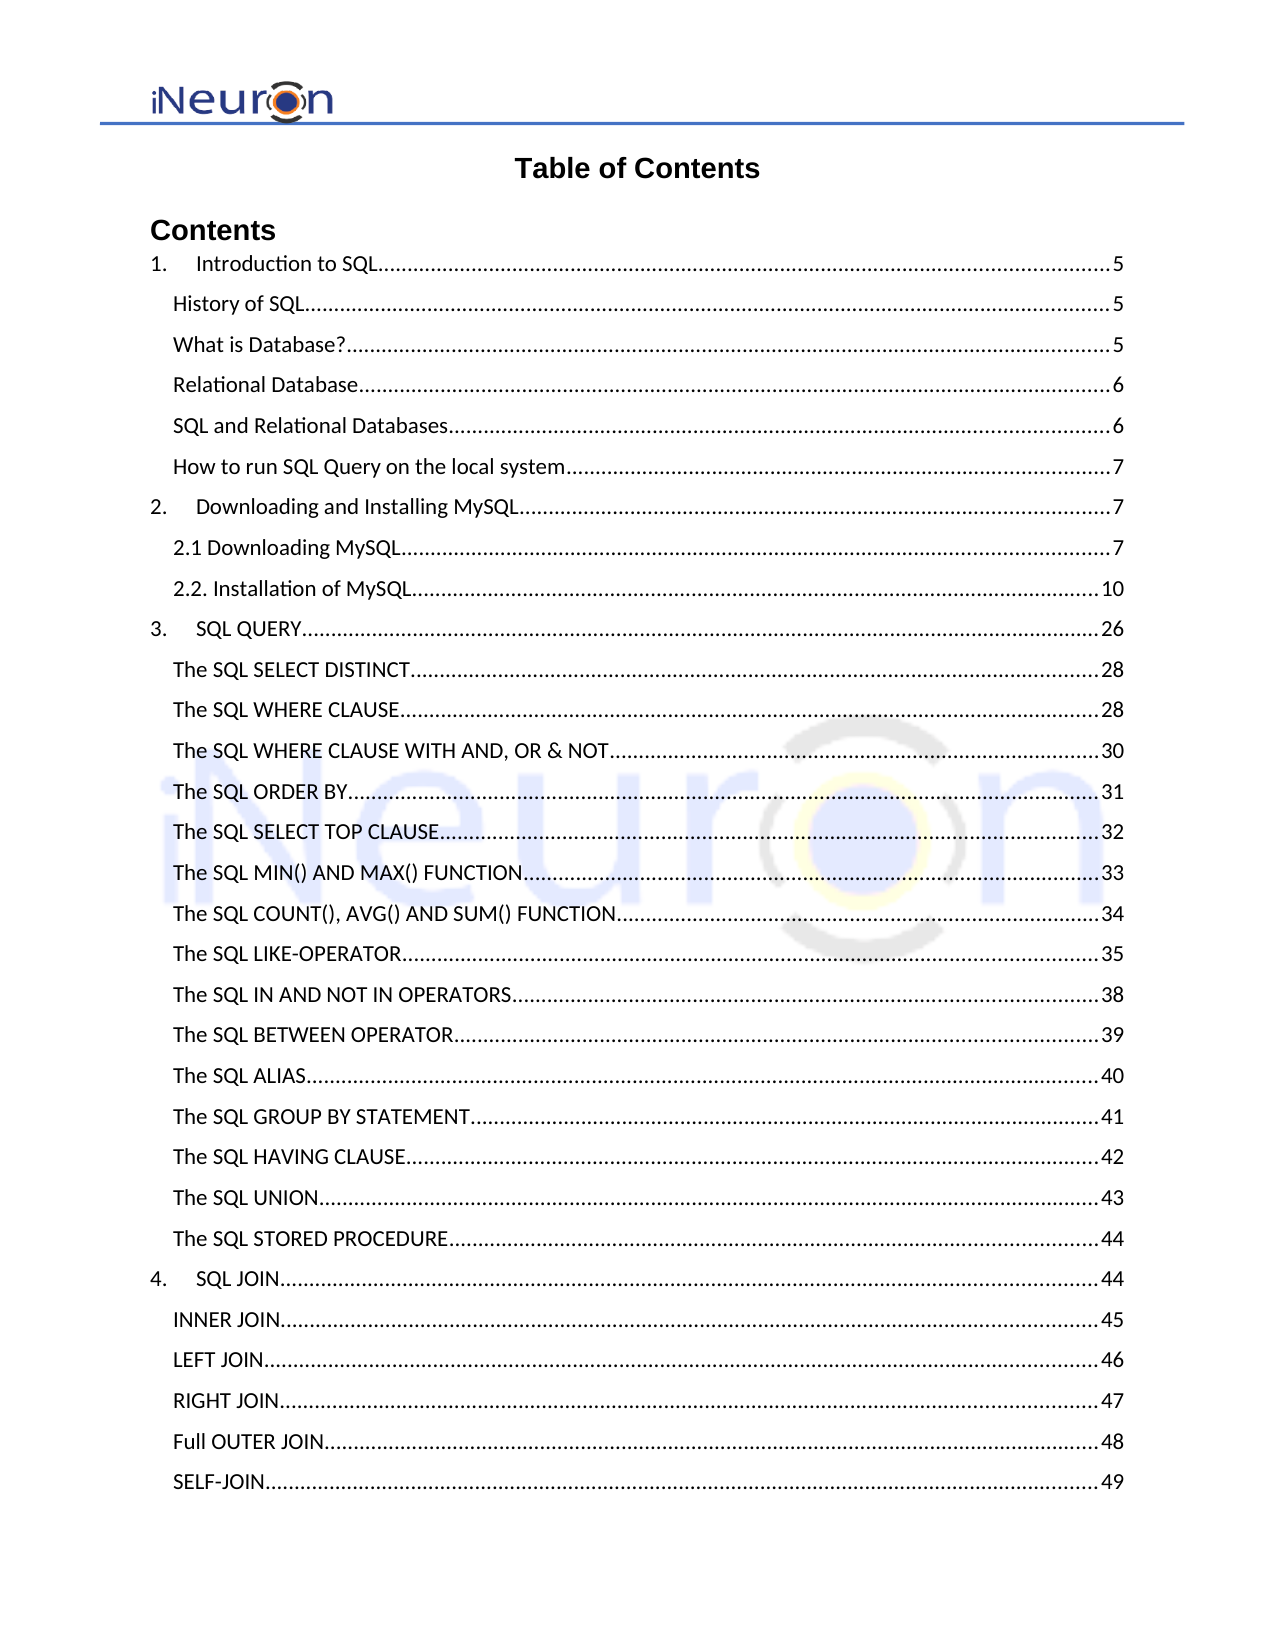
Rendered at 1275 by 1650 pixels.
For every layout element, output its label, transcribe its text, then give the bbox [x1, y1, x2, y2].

picture [150, 75, 335, 124]
text Table of Contents [150, 151, 1125, 185]
